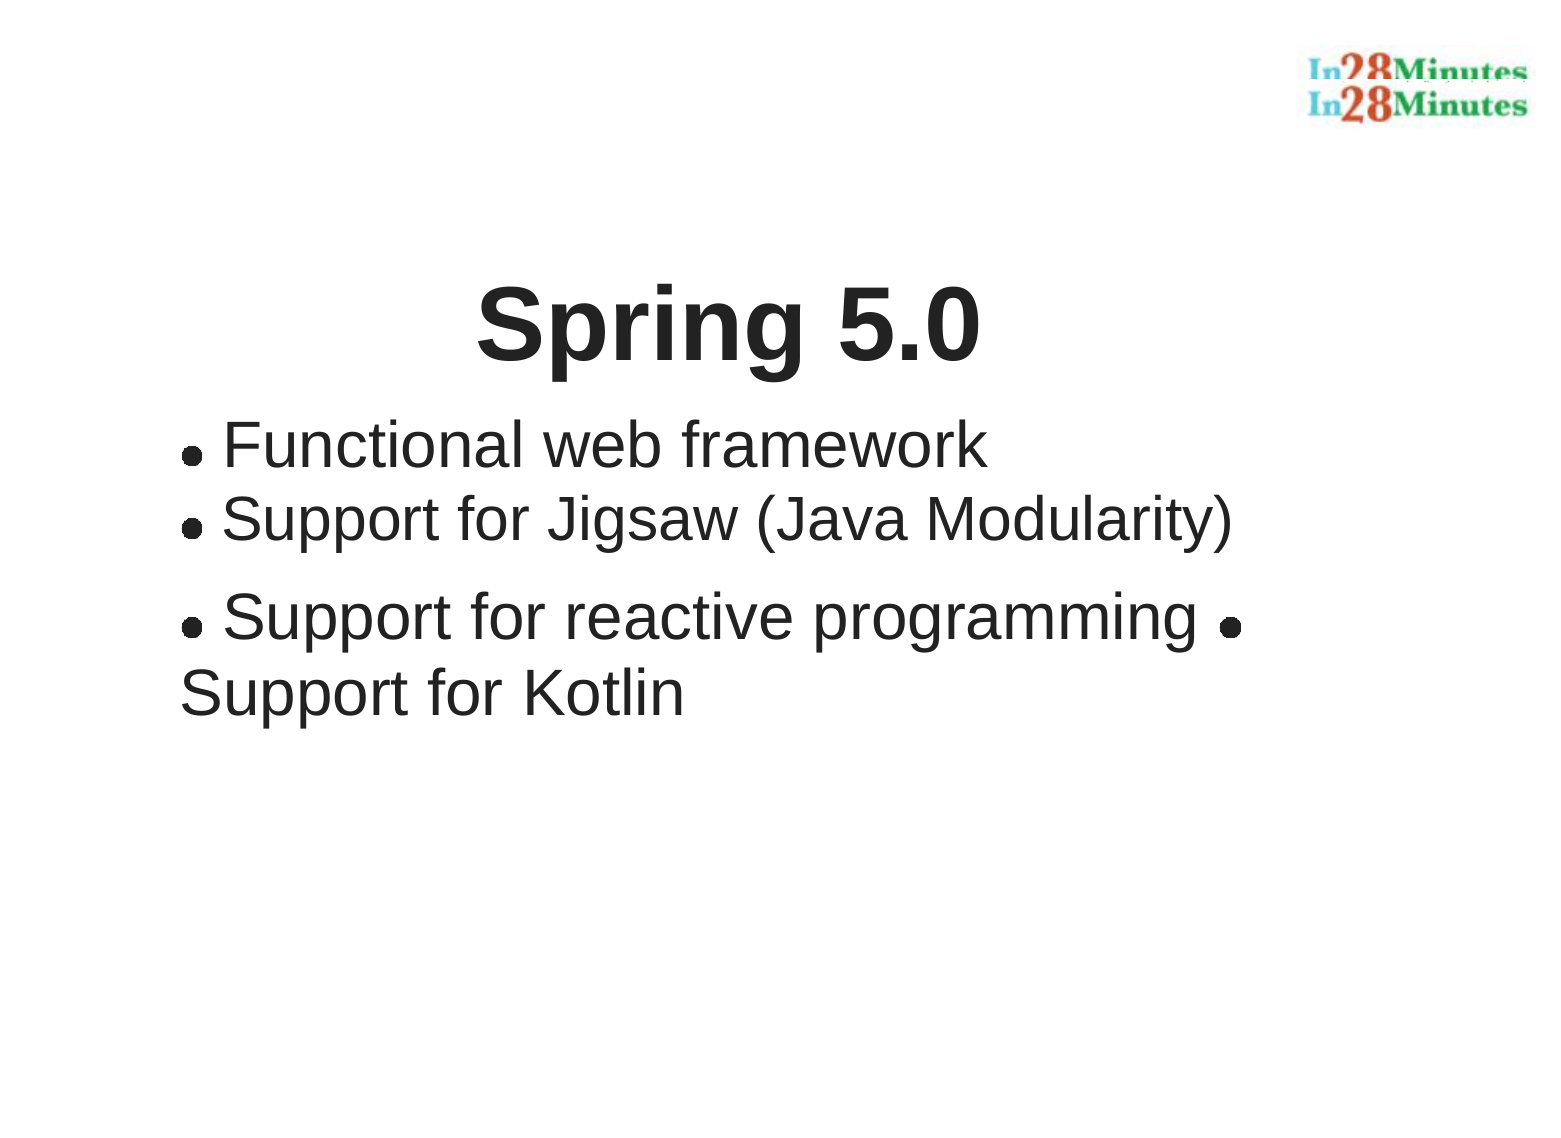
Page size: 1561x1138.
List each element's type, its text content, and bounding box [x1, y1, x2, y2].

picture [179, 615, 204, 640]
picture [1217, 615, 1243, 640]
text Support for Jigsaw (Java Modularity) [179, 482, 1489, 554]
text Functional web framework [179, 406, 1489, 482]
picture [1272, 45, 1536, 212]
text Support for reactive programming Support for Kotlin [179, 578, 1325, 729]
picture [179, 516, 204, 541]
picture [179, 443, 204, 468]
text Spring 5.0 [475, 261, 1489, 382]
